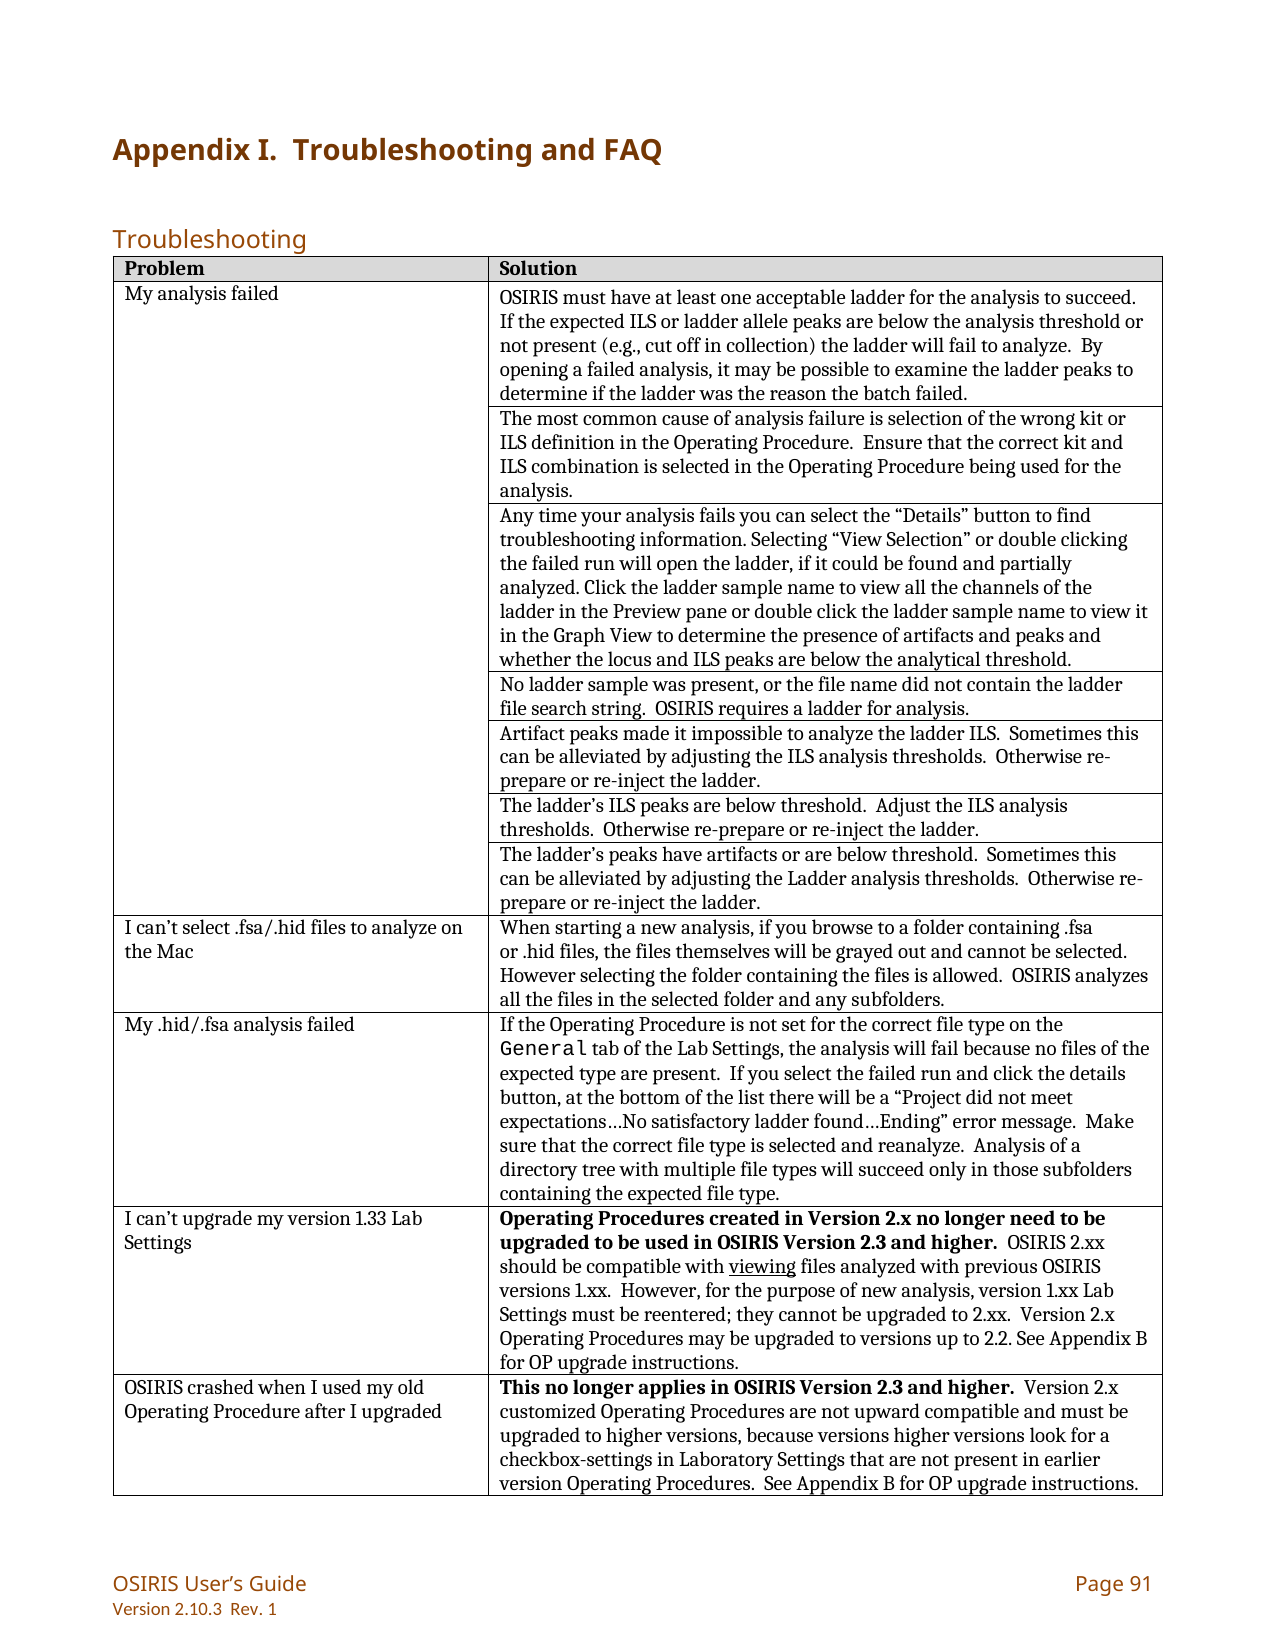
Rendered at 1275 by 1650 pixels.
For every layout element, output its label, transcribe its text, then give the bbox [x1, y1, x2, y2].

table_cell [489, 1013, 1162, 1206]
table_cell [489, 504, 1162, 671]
table_cell The most common cause of analysis failure is selection of the wrong kit or ILS definition in the Operating Procedure. Ensure that the correct kit and ILS combination is selected in the Operating Procedure being used for the analysis. [489, 407, 1162, 502]
table_cell OSIRIS must have at least one acceptable ladder for the analysis to succeed. If the expected ILS or ladder allele peaks are below the analysis threshold or not present (e.g., cut off in collection) the ladder will fail to analyze. By opening a failed analysis, it may be possible to examine the ladder peaks to determine if the ladder was the reason the batch failed. [489, 282, 1162, 406]
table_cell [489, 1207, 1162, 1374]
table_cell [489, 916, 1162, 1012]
table_header Problem [114, 257, 488, 281]
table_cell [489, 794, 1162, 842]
table_header Solution [489, 257, 1162, 281]
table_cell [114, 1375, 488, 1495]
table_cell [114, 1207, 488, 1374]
subtitle Troubleshooting [112, 222, 1162, 256]
table_cell My analysis failed [114, 282, 488, 915]
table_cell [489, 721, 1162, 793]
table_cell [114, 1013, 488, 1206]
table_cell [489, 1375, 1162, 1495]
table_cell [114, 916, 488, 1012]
subtitle Appendix I. Troubleshooting and FAQ [112, 129, 1162, 168]
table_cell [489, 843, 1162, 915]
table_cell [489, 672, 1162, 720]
